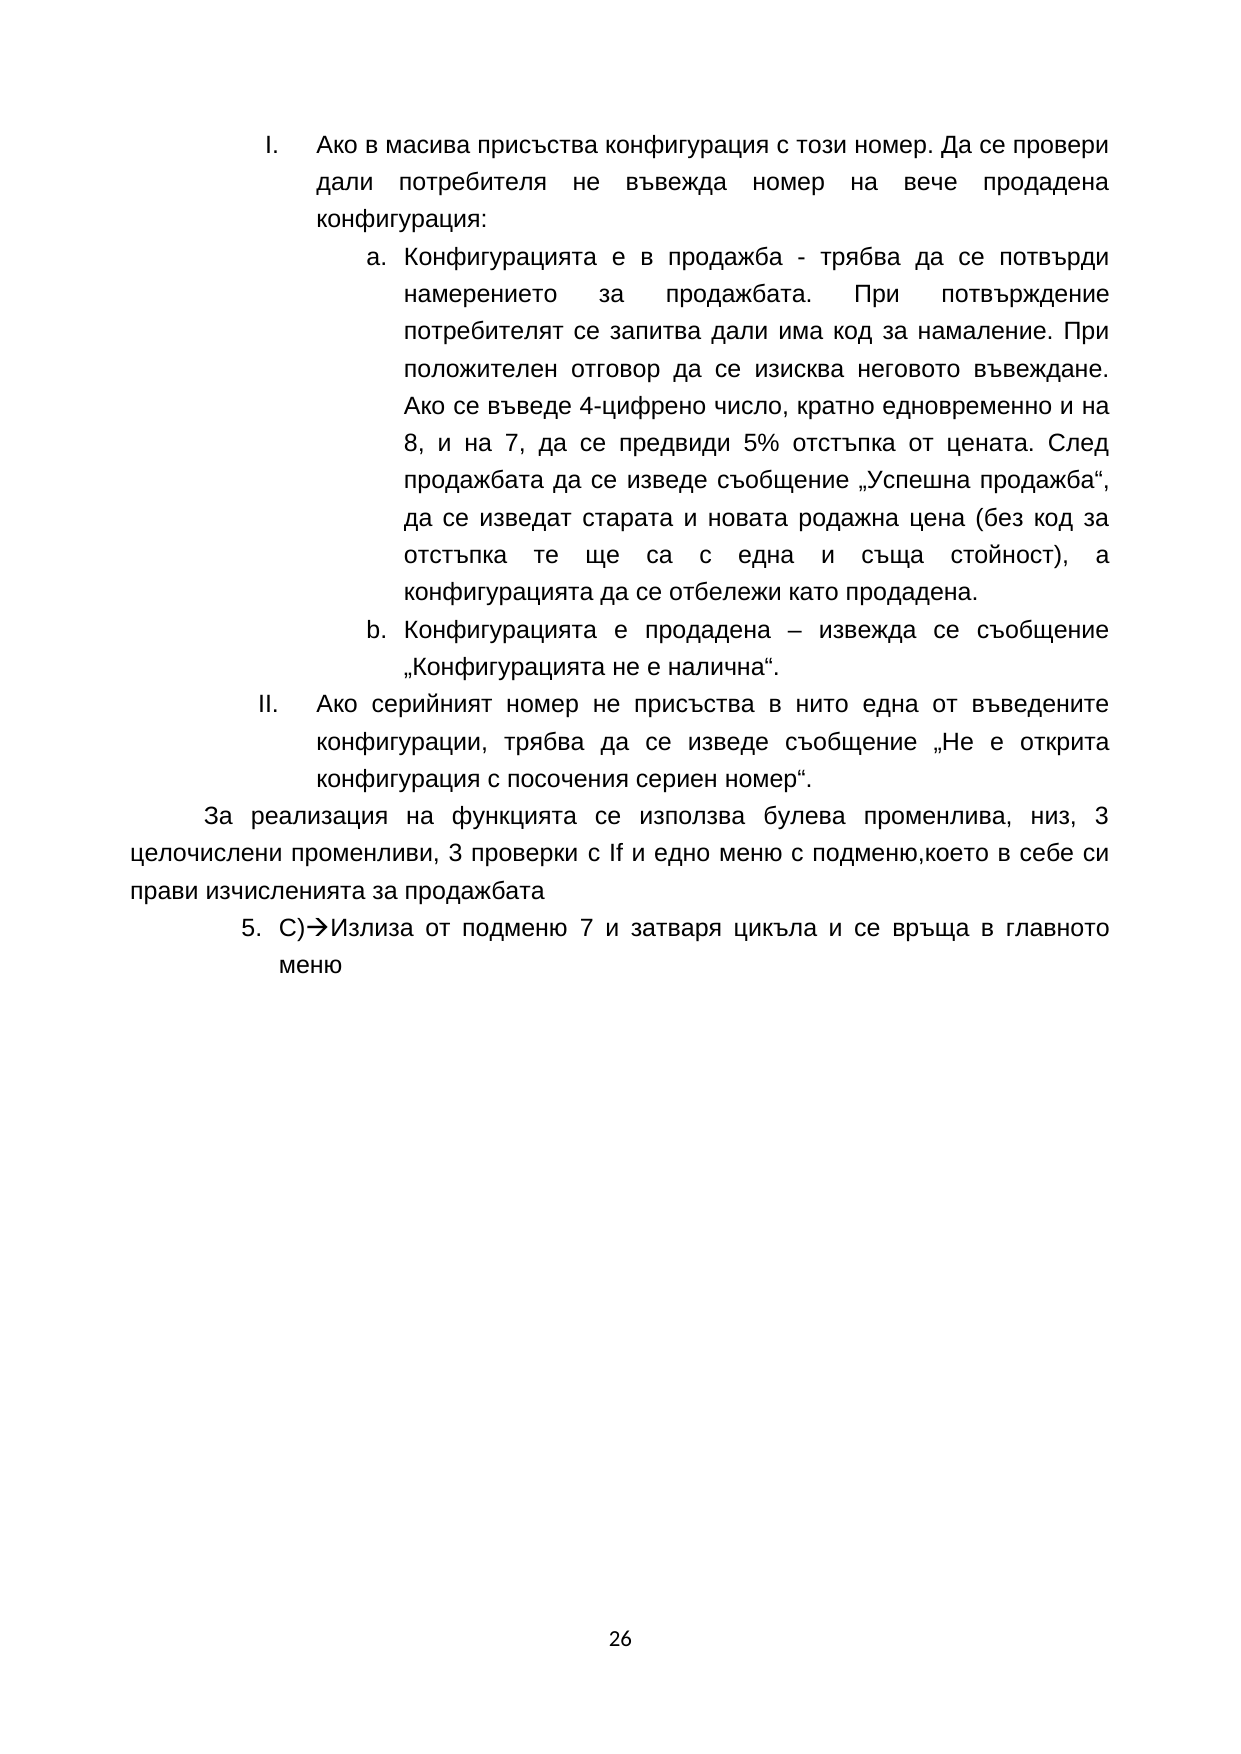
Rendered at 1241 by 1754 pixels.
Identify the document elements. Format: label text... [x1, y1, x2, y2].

text За реализация на функцията се използва булева променлива, низ, 3 целочислени променливи, 3 проверки с If и едно меню с подменю,което в себе си прави изчисленията за продажбата [130, 801, 1110, 904]
list Ако серийният номер не присъства в нито една от въведените конфигурации, трябва да се изведе съобщение „Не е открита конфигурация с посочения сериен номер“. [279, 689, 1110, 793]
list Ако в масива присъства конфигурация с този номер. Да се провери дали потребителя не въвежда номер на вече продадена конфигурация: [279, 130, 1110, 233]
list Конфигурацията е в продажба - трябва да се потвърди намерението за продажбата. При потвърждение потребителят се запитва дали има код за намаление. При положителен отговор да се изисква неговото въвеждане. Ако се въведе 4-цифрено число, кратно едновременно и на 8, и на 7, да се предвиди 5% отстъпка от цената. След продажбата да се изведе съобщение „Успешна продажба“, да се изведат старата и новата родажна цена (без код за отстъпка те ще са с една и съща стойност), а конфигурацията да се отбележи като продадена. [366, 242, 1110, 606]
list C)Излиза от подменю 7 и затваря цикъла и се връща в главното меню [241, 913, 1110, 979]
list Конфигурацията е продадена – извежда се съобщение „Конфигурацията не е налична“. [366, 615, 1110, 681]
